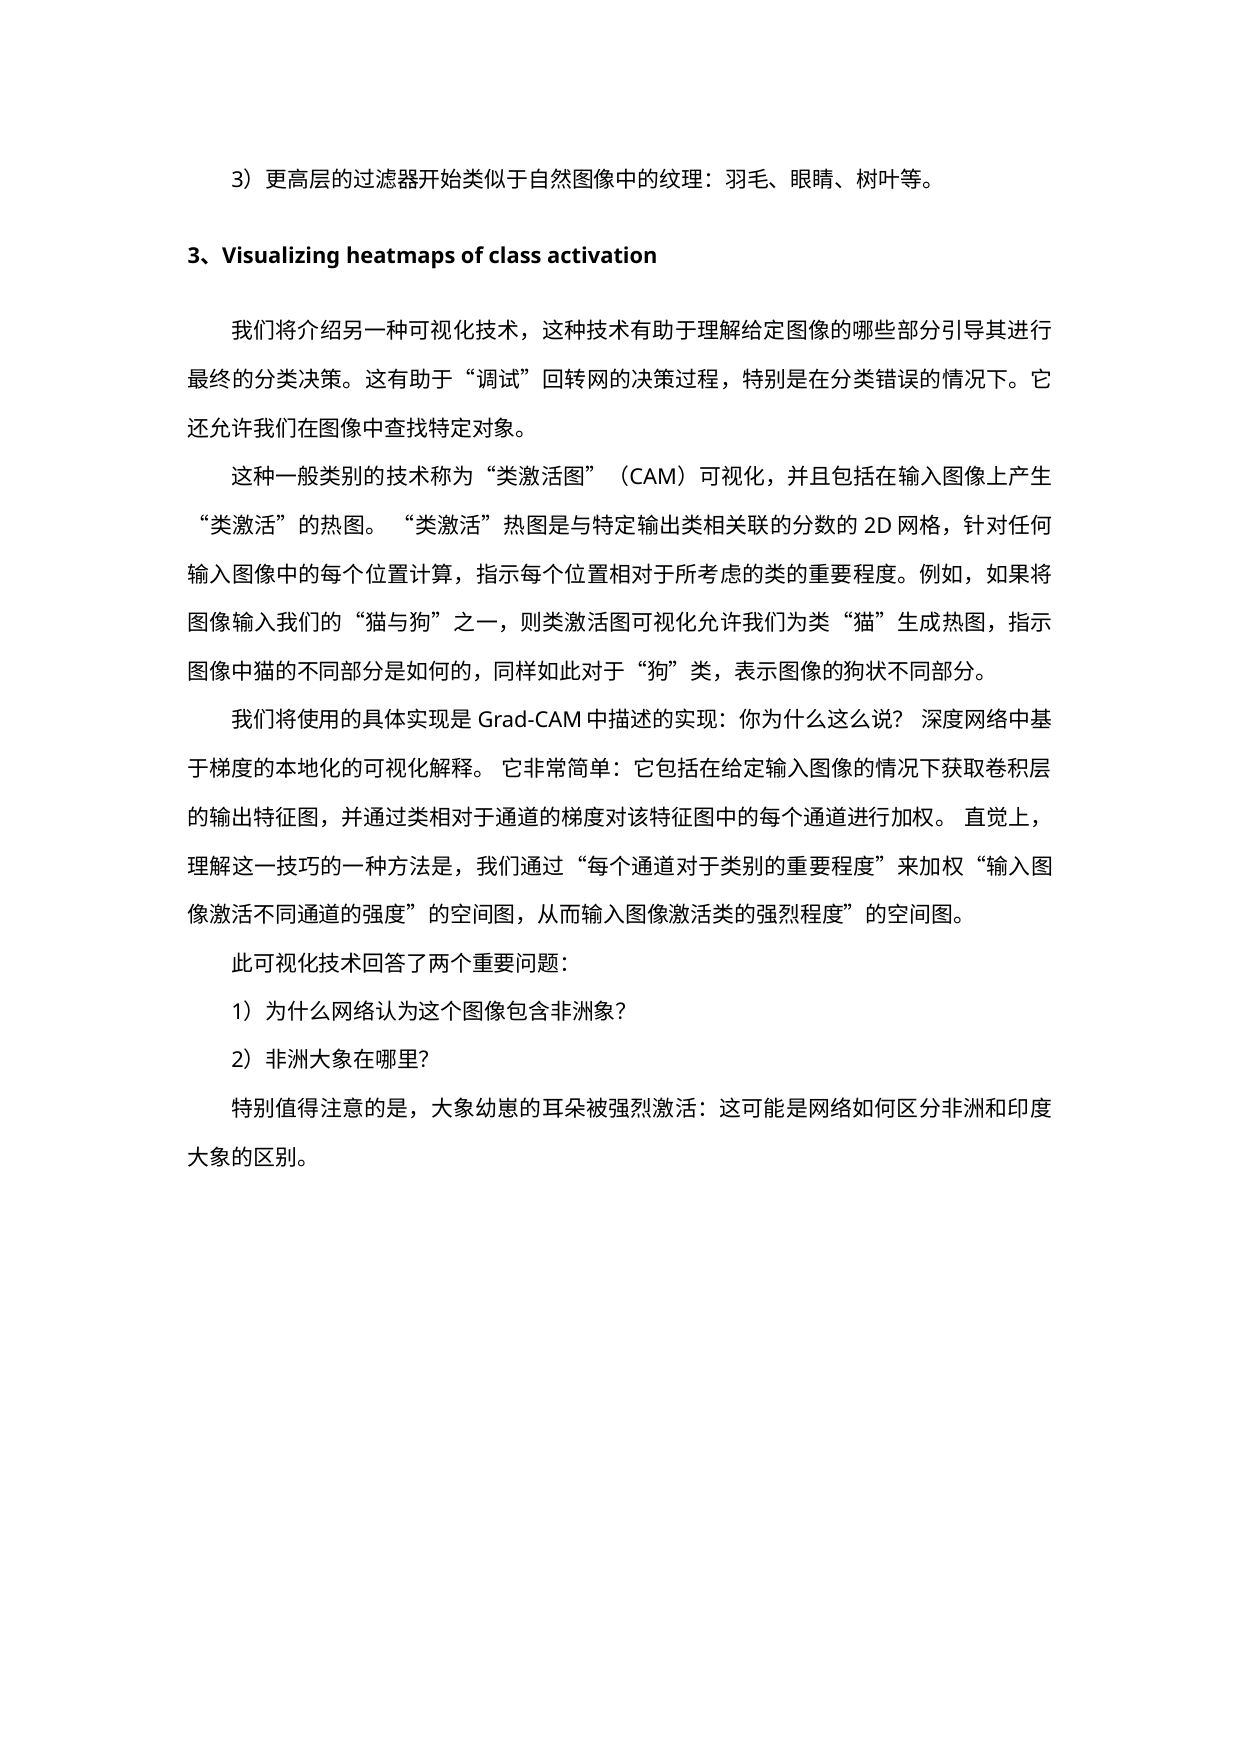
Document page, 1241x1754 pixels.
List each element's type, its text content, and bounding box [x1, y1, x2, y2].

text 此可视化技术回答了两个重要问题： [187, 945, 1053, 978]
text 我们将介绍另一种可视化技术，这种技术有助于理解给定图像的哪些部分引导其进行最终的分类决策。这有助于“调试”回转网的决策过程，特别是在分类错误的情况下。它还允许我们在图像中查找特定对象。 [187, 313, 1053, 443]
subtitle 3、Visualizing heatmaps of class activation [187, 237, 1053, 270]
text 这种一般类别的技术称为“类激活图”（CAM）可视化，并且包括在输入图像上产生“类激活”的热图。 “类激活”热图是与特定输出类相关联的分数的2D网格，针对任何输入图像中的每个位置计算，指示每个位置相对于所考虑的类的重要程度。例如，如果将图像输入我们的“猫与狗”之一，则类激活图可视化允许我们为类“猫”生成热图，指示图像中猫的不同部分是如何的，同样如此对于“狗”类，表示图像的狗状不同部分。 [187, 459, 1053, 686]
text 3）更高层的过滤器开始类似于自然图像中的纹理：羽毛、眼睛、树叶等。 [187, 162, 1053, 194]
text 2）非洲大象在哪里？ [187, 1042, 1053, 1074]
text 1）为什么网络认为这个图像包含非洲象？ [187, 994, 1053, 1026]
text 特别值得注意的是，大象幼崽的耳朵被强烈激活：这可能是网络如何区分非洲和印度大象的区别。 [187, 1090, 1053, 1172]
text 我们将使用的具体实现是Grad-CAM中描述的实现：你为什么这么说？ 深度网络中基于梯度的本地化的可视化解释。 它非常简单：它包括在给定输入图像的情况下获取卷积层的输出特征图，并通过类相对于通道的梯度对该特征图中的每个通道进行加权。 直觉上，理解这一技巧的一种方法是，我们通过“每个通道对于类别的重要程度”来加权“输入图像激活不同通道的强度”的空间图，从而输入图像激活类的强烈程度”的空间图。 [187, 702, 1053, 929]
